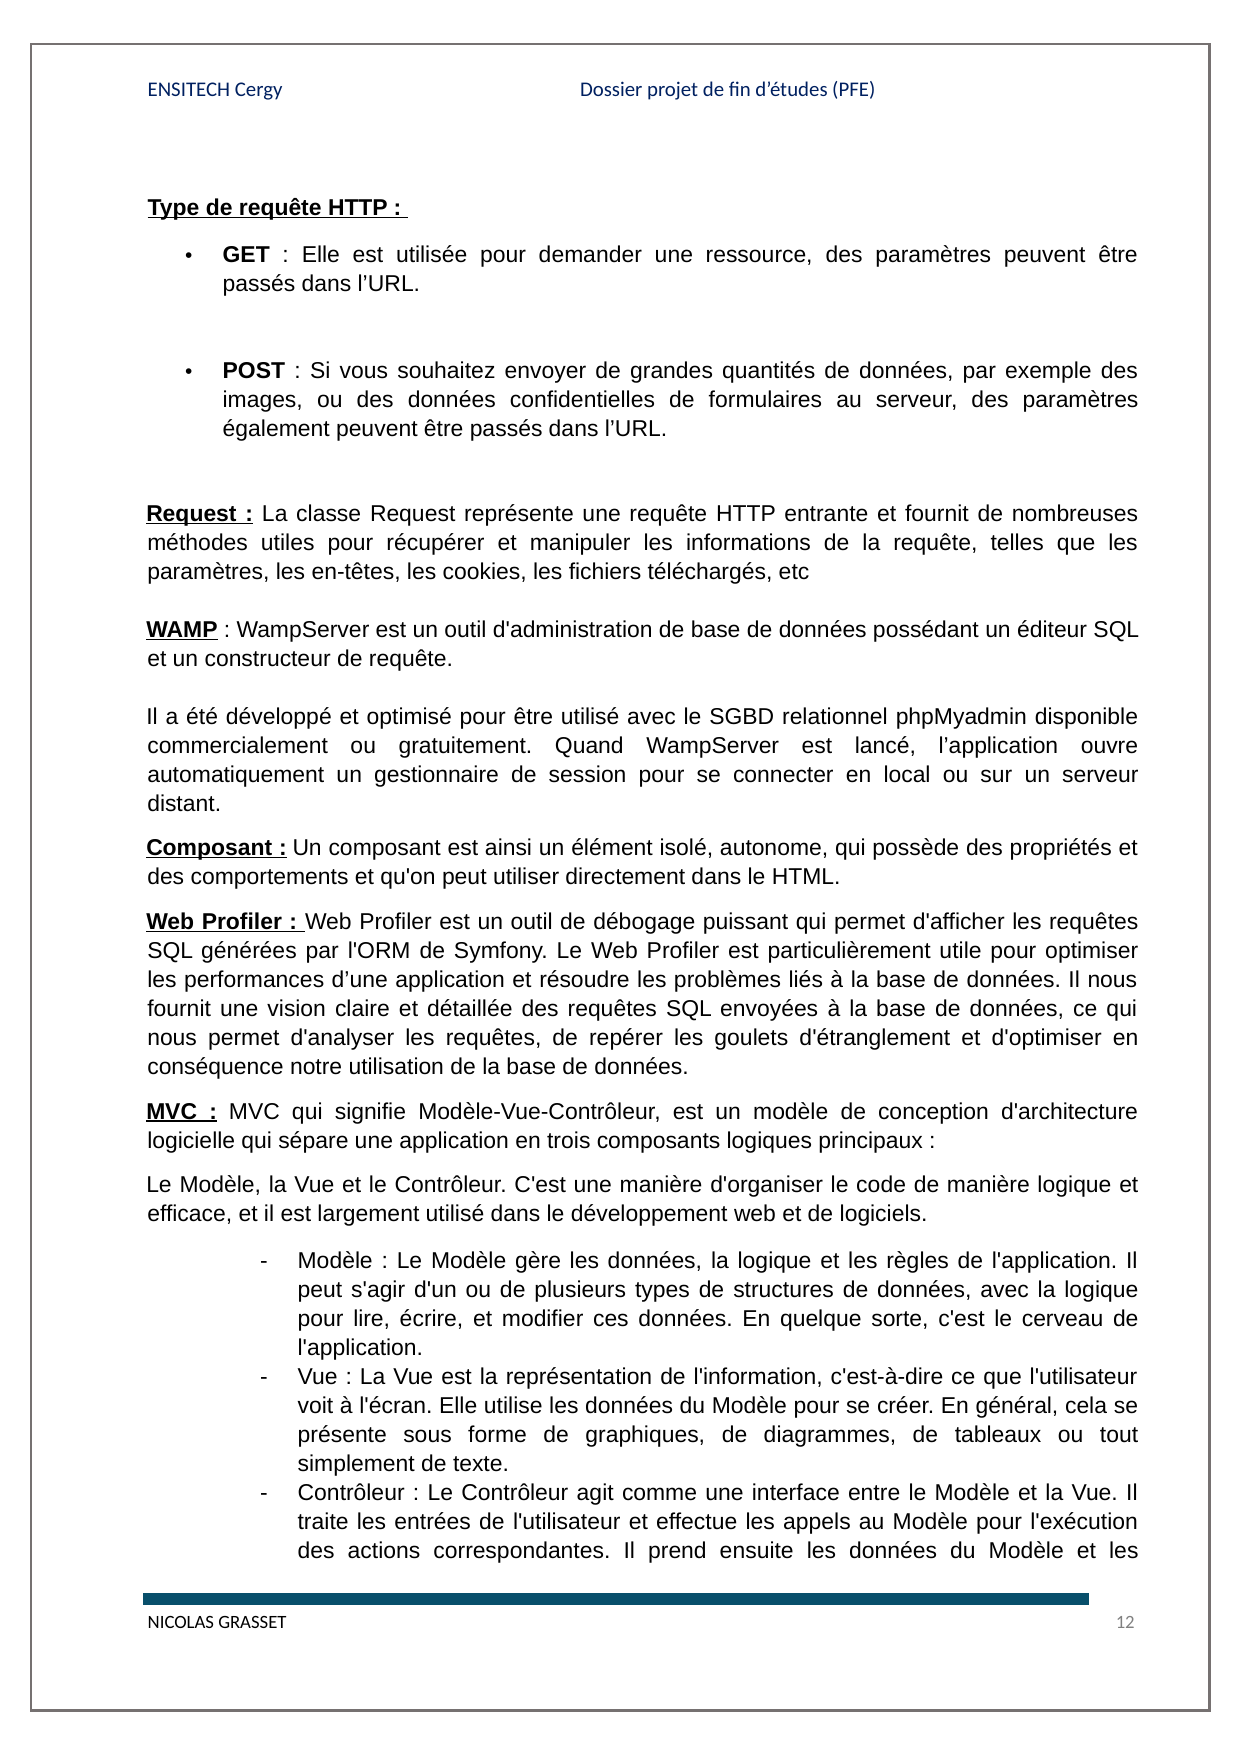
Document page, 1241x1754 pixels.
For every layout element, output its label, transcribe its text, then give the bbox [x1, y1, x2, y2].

list POST : Si vous souhaitez envoyer de grandes quantités de données, par exemple des images, ou des données confidentielles de formulaires au serveur, des paramètres également peuvent être passés dans l’URL. [185, 357, 1139, 441]
text Type de requête HTTP : [147, 194, 1139, 220]
text Il a été développé et optimisé pour être utilisé avec le SGBD relationnel phpMyadmin disponible commercialement ou gratuitement. Quand WampServer est lancé, l’application ouvre automatiquement un gestionnaire de session pour se connecter en local ou sur un serveur distant. [146, 703, 1139, 816]
list Modèle : Le Modèle gère les données, la logique et les règles de l'application. Il peut s'agir d'un ou de plusieurs types de structures de données, avec la logique pour lire, écrire, et modifier ces données. En quelque sorte, c'est le cerveau de l'application. [260, 1247, 1139, 1361]
text Composant : Un composant est ainsi un élément isolé, autonome, qui possède des propriétés et des comportements et qu'on peut utiliser directement dans le HTML. [146, 834, 1139, 890]
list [260, 1479, 1139, 1563]
text Le Modèle, la Vue et le Contrôleur. C'est une manière d'organiser le code de manière logique et efficace, et il est largement utilisé dans le développement web et de logiciels. [146, 1171, 1139, 1227]
list GET : Elle est utilisée pour demander une ressource, des paramètres peuvent être passés dans l’URL. [185, 241, 1139, 296]
text WAMP : WampServer est un outil d'administration de base de données possédant un éditeur SQL et un constructeur de requête. [146, 616, 1139, 672]
text MVC : MVC qui signifie Modèle-Vue-Contrôleur, est un modèle de conception d'architecture logicielle qui sépare une application en trois composants logiques principaux : [146, 1098, 1139, 1153]
list Vue : La Vue est la représentation de l'information, c'est-à-dire ce que l'utilisateur voit à l'écran. Elle utilise les données du Modèle pour se créer. En général, cela se présente sous forme de graphiques, de diagrammes, de tableaux ou tout simplement de texte. [260, 1363, 1139, 1477]
text Request : La classe Request représente une requête HTTP entrante et fournit de nombreuses méthodes utiles pour récupérer et manipuler les informations de la requête, telles que les paramètres, les en-têtes, les cookies, les fichiers téléchargés, etc [146, 500, 1139, 584]
text Web Profiler : Web Profiler est un outil de débogage puissant qui permet d'afficher les requêtes SQL générées par l'ORM de Symfony. Le Web Profiler est particulièrement utile pour optimiser les performances d’une application et résoudre les problèmes liés à la base de données. Il nous fournit une vision claire et détaillée des requêtes SQL envoyées à la base de données, ce qui nous permet d'analyser les requêtes, de repérer les goulets d'étranglement et d'optimiser en conséquence notre utilisation de la base de données. [146, 908, 1139, 1079]
